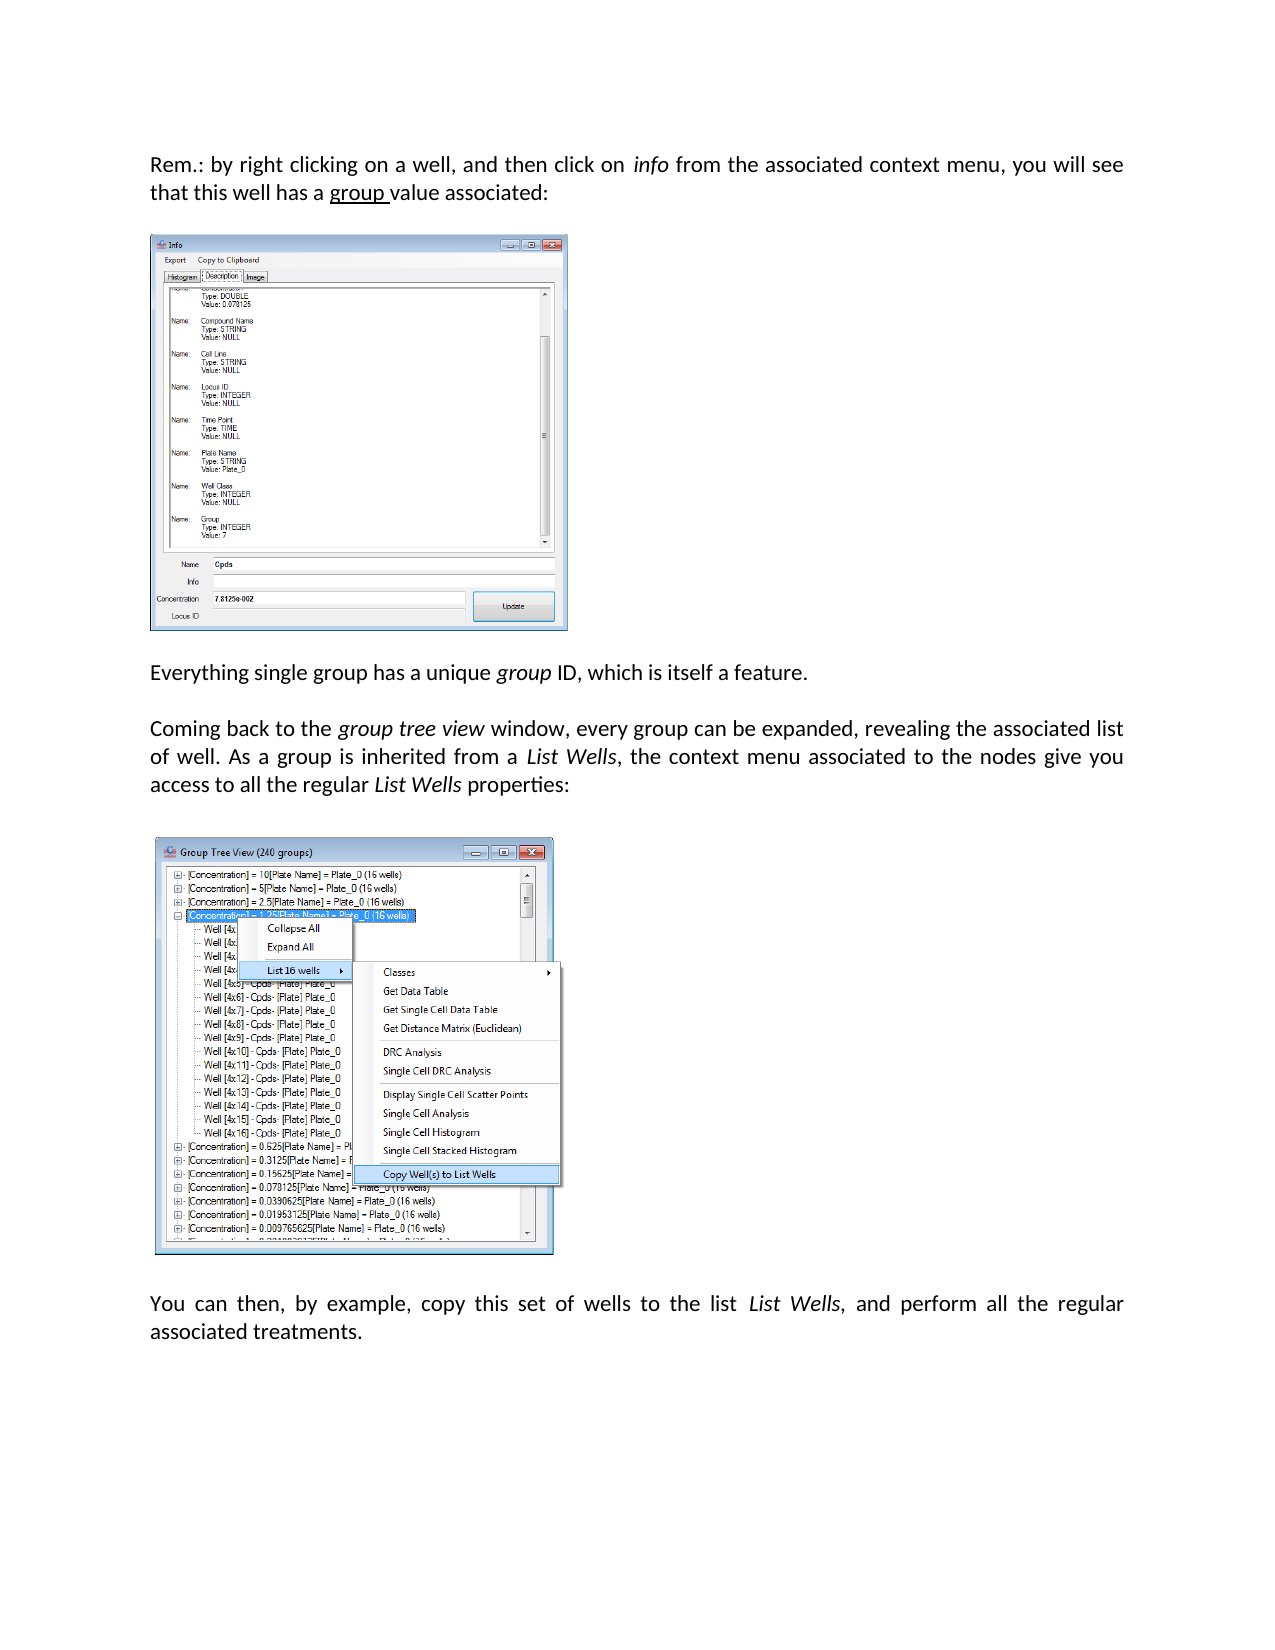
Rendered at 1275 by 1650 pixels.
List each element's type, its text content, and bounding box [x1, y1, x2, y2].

text Rem.: by right clicking on a well, and then click on info from the associated context menu, you will see that this well has a group value associated: [150, 150, 1125, 206]
picture [150, 234, 568, 631]
text You can then, by example, copy this set of wells to the list List Wells, and perform all the regular associated treatments. [150, 1289, 1125, 1345]
text Everything single group has a unique group ID, which is itself a feature. [150, 658, 1125, 686]
text Coming back to the group tree view window, every group can be expanded, revealing the associated list of well. As a group is inherited from a List Wells, the context menu associated to the nodes give you access to all the regular List Wells properties: [150, 714, 1125, 798]
picture [150, 826, 570, 1261]
